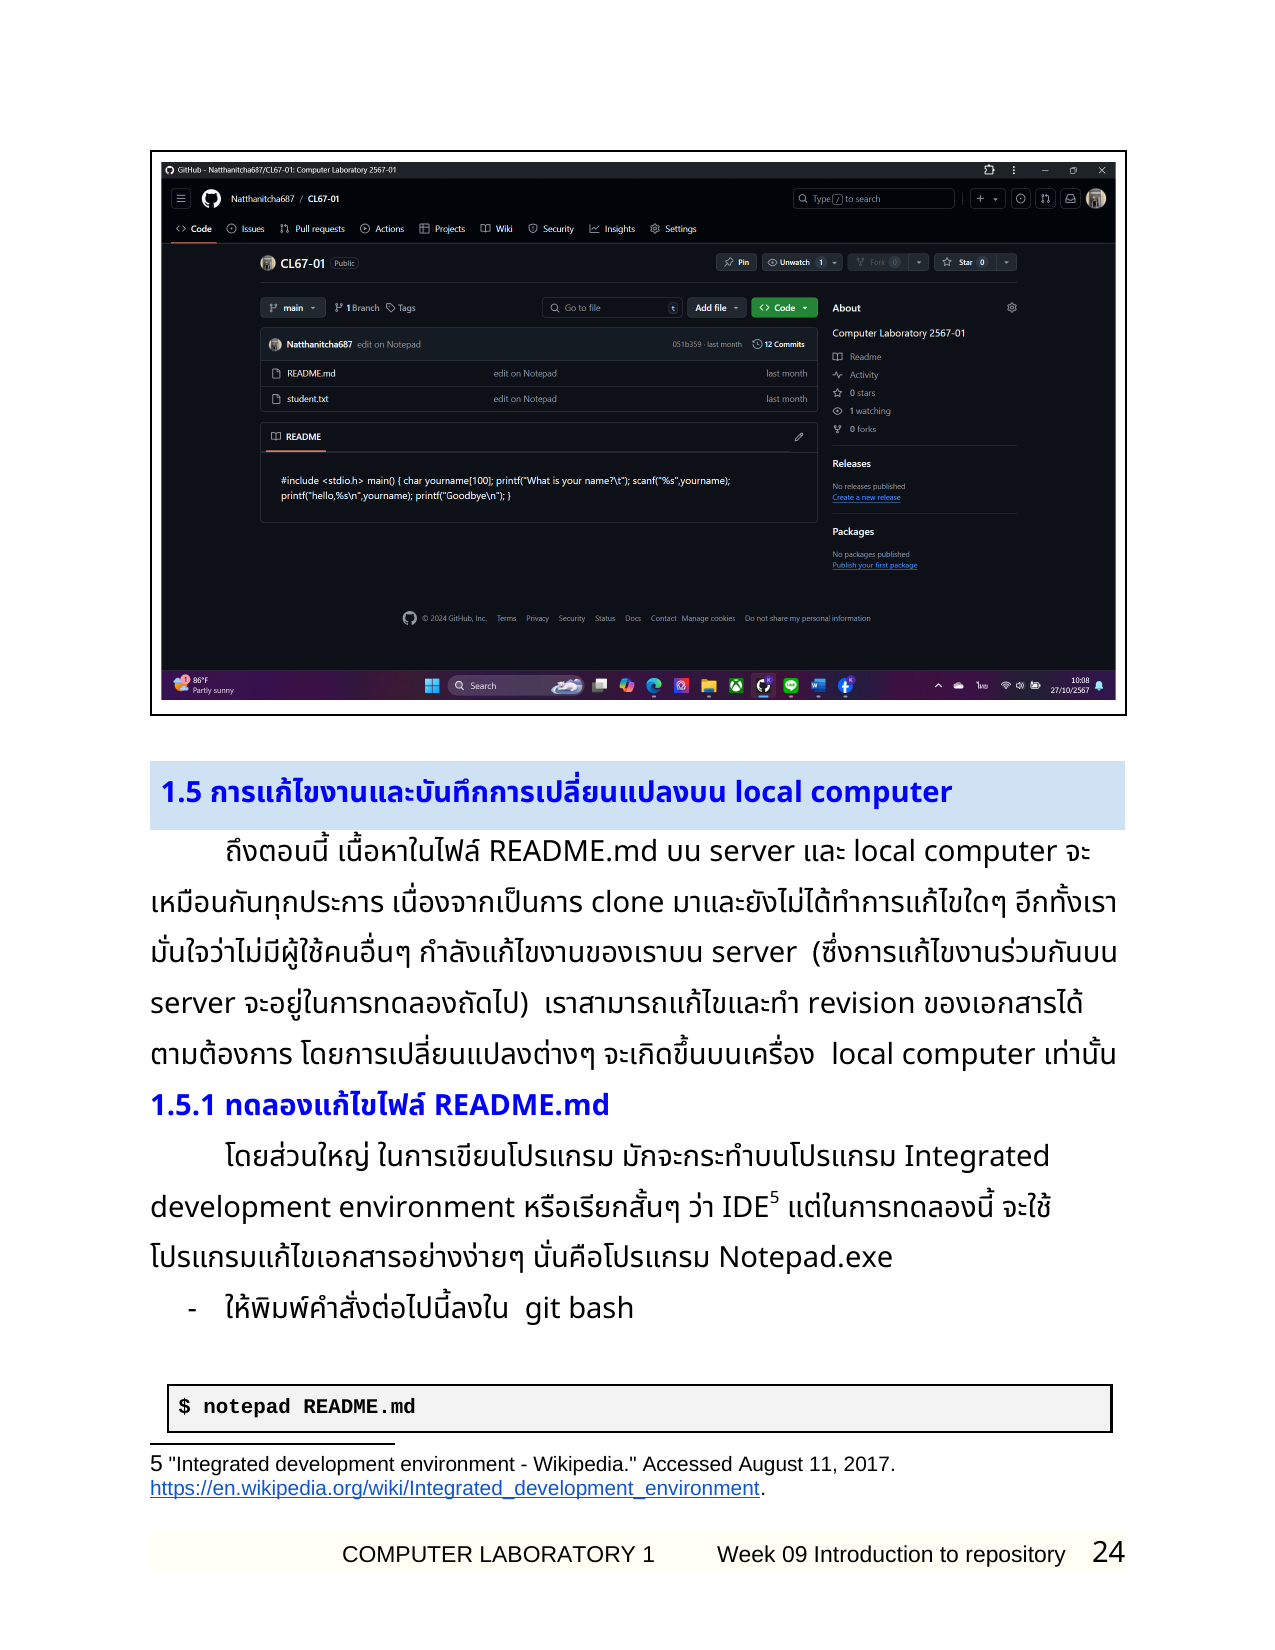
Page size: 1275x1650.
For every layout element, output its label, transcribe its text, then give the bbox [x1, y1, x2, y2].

text โดยส่วนใหญ่ ในการเขียนโปรแกรม มักจะกระทำบนโปรแกรม Integrated development environment หรือเรียกสั้นๆ ว่า IDE แต่ในการทดลองนี้ จะใช้โปรแกรมแก้ไขเอกสารอย่างง่ายๆ นั่นคือโปรแกรม Notepad.exe [150, 1135, 1125, 1281]
text ถึงตอนนี้ เนื้อหาในไฟล์ README.md บน server และ local computer จะเหมือนกันทุกประการ เนื่องจากเป็นการ clone มาและยังไม่ได้ทำการแก้ไขใดๆ อีกทั้งเรามั่นใจว่าไม่มีผู้ใช้คนอื่นๆ กำลังแก้ไขงานของเราบน server (ซึ่งการแก้ไขงานร่วมกันบน server จะอยู่ในการทดลองถัดไป) เราสามารถแก้ไขและทำ revision ของเอกสารได้ตามต้องการ โดยการเปลี่ยนแปลงต่างๆ จะเกิดขึ้นบนเครื่อง local computer เท่านั้น [150, 830, 1125, 1078]
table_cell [152, 152, 1125, 713]
text 1.5.1 ทดลองแก้ไขไฟล์ README.md [150, 1084, 1125, 1128]
table_header 1.5 การแก้ไขงานและบันทึกการเปลี่ยนแปลงบน local computer [150, 761, 1125, 830]
table_header $ notepad README.md [169, 1386, 1110, 1431]
picture [161, 162, 1116, 700]
list ให้พิมพ์คำสั่งต่อไปนี้ลงใน git bash [187, 1288, 1125, 1332]
